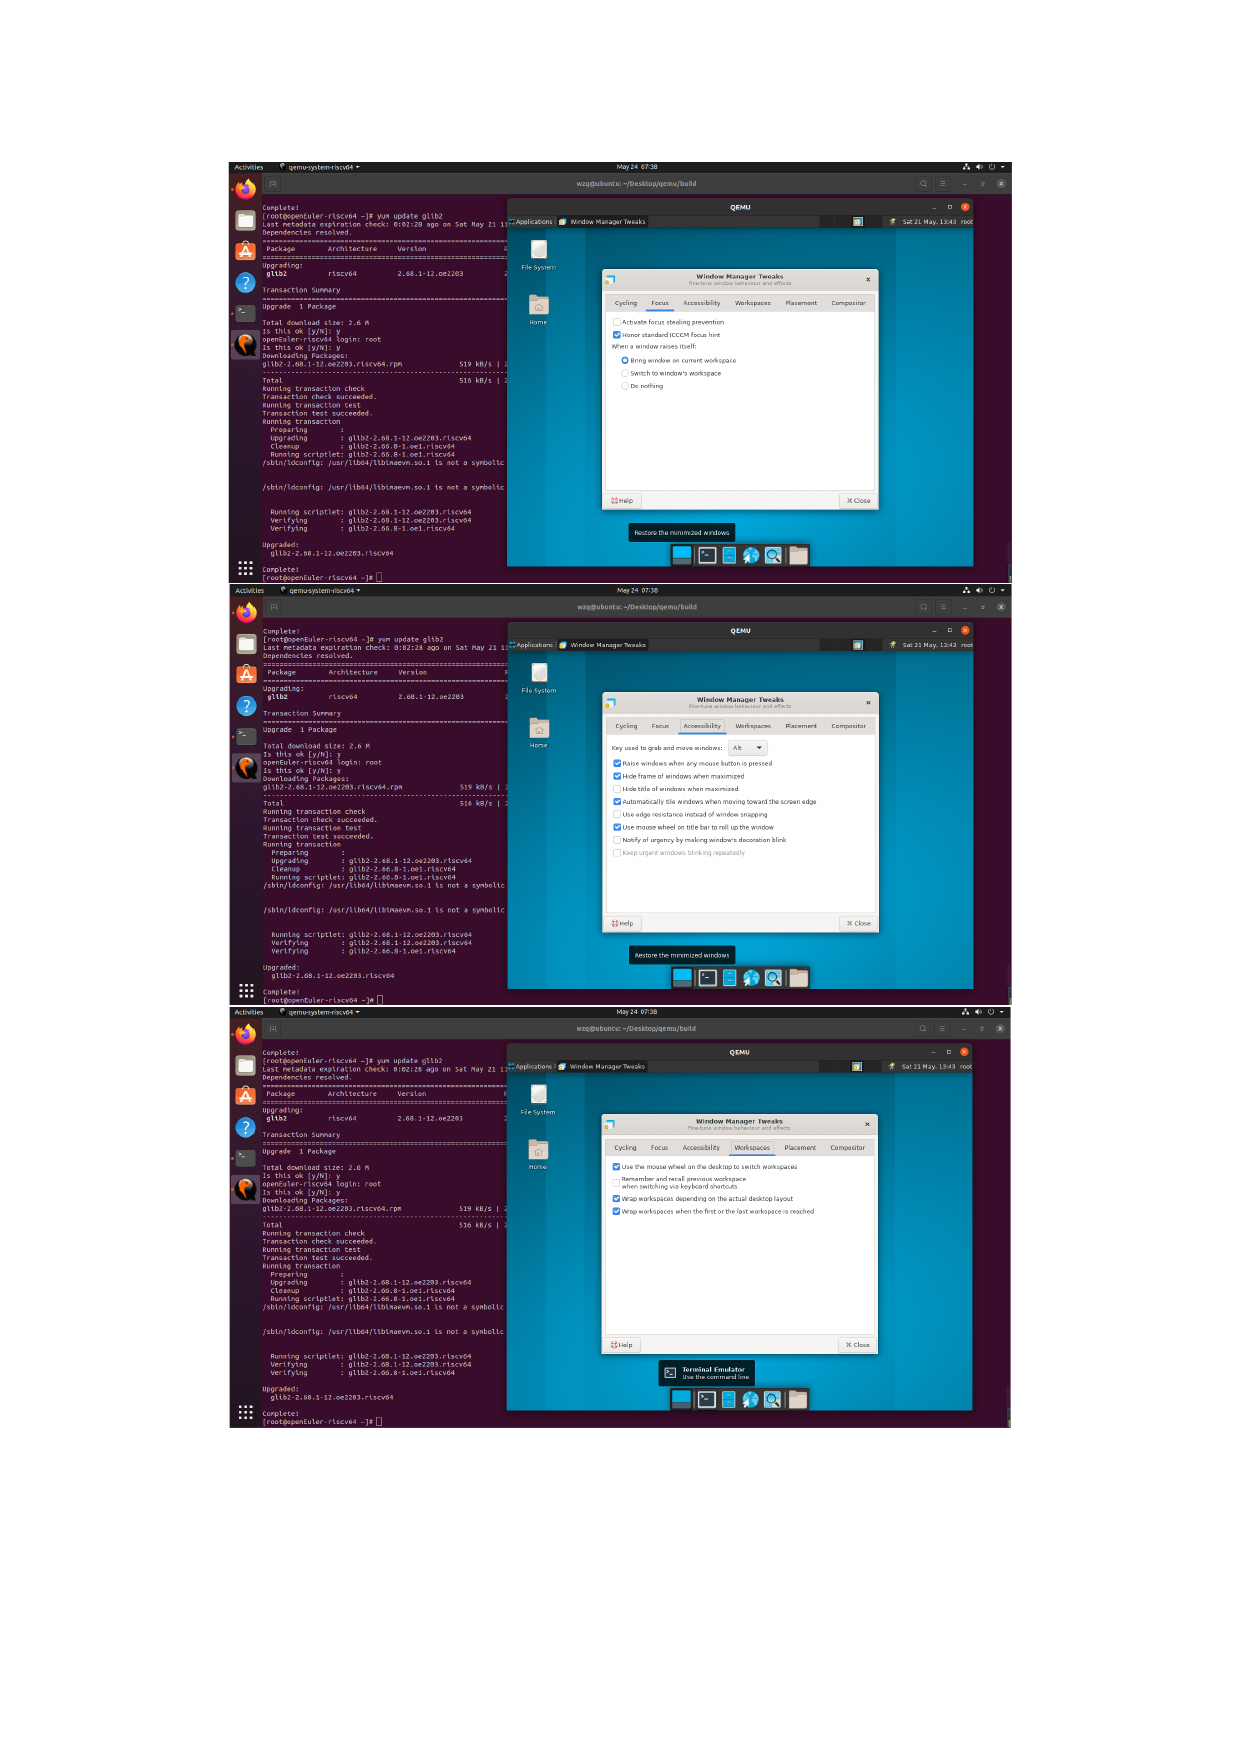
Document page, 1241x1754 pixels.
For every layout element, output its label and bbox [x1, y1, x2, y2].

picture [229, 1007, 1011, 1428]
picture [228, 162, 1012, 583]
picture [228, 584, 1012, 1005]
